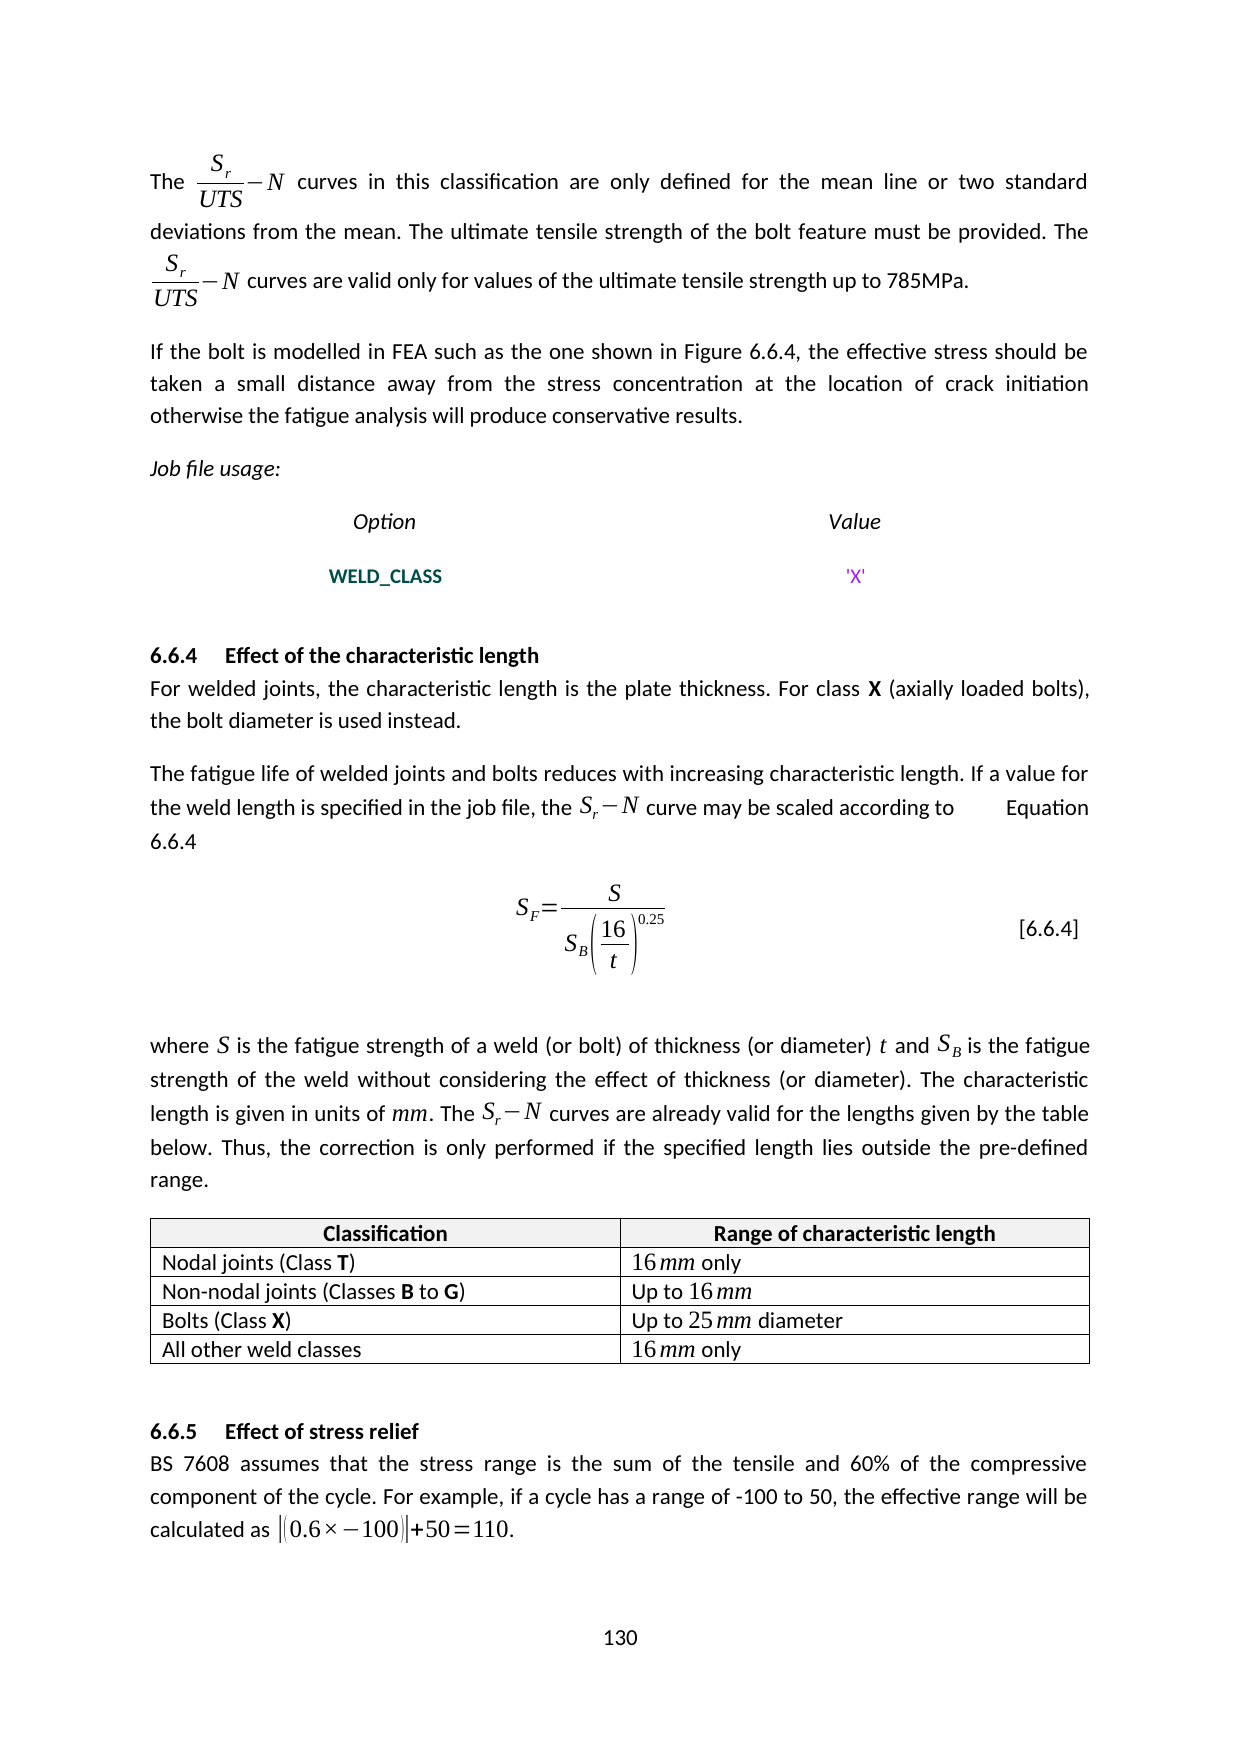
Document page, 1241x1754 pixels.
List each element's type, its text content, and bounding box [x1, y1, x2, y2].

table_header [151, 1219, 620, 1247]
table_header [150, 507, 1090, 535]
text Job file usage: [150, 454, 1090, 482]
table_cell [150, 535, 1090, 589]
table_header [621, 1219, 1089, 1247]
subtitle 6.6.5 Effect of stress relief [150, 1417, 1090, 1445]
text If the bolt is modelled in FEA such as the one shown in Figure 6.6.4, the effective stress should be taken a small distance away from the stress concentration at the location of crack initiation otherwise the fatigue analysis will produce conservative results. [150, 337, 1090, 429]
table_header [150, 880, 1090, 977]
text BS 7608 assumes that the stress range is the sum of the tensile and 60% of the compressive component of the cycle. For example, if a cycle has a range of -100 to 50, the effective range will be calculated as . [150, 1449, 1090, 1545]
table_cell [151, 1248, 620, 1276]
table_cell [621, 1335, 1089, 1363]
subtitle 6.6.4 Effect of the characteristic length [150, 642, 1090, 670]
text For welded joints, the characteristic length is the plate thickness. For class X (axially loaded bolts), the bolt diameter is used instead. [150, 674, 1090, 734]
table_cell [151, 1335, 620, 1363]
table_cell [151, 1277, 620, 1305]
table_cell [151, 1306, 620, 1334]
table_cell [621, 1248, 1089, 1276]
text The curves in this classification are only defined for the mean line or two standard deviations from the mean. The ultimate tensile strength of the bolt feature must be provided. The curves are valid only for values of the ultimate tensile strength up to 785MPa. [150, 150, 1090, 312]
text where is the fatigue strength of a weld (or bolt) of thickness (or diameter) and is the fatigue strength of the weld without considering the effect of thickness (or diameter). The characteristic length is given in units of . The curves are already valid for the lengths given by the table below. Thus, the correction is only performed if the specified length lies outside the pre-defined range. [150, 1029, 1090, 1193]
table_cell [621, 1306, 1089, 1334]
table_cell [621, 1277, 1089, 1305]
text The fatigue life of welded joints and bolts reduces with increasing characteristic length. If a value for the weld length is specified in the job file, the curve may be scaled according to Equation 6.6.4 [150, 759, 1090, 855]
